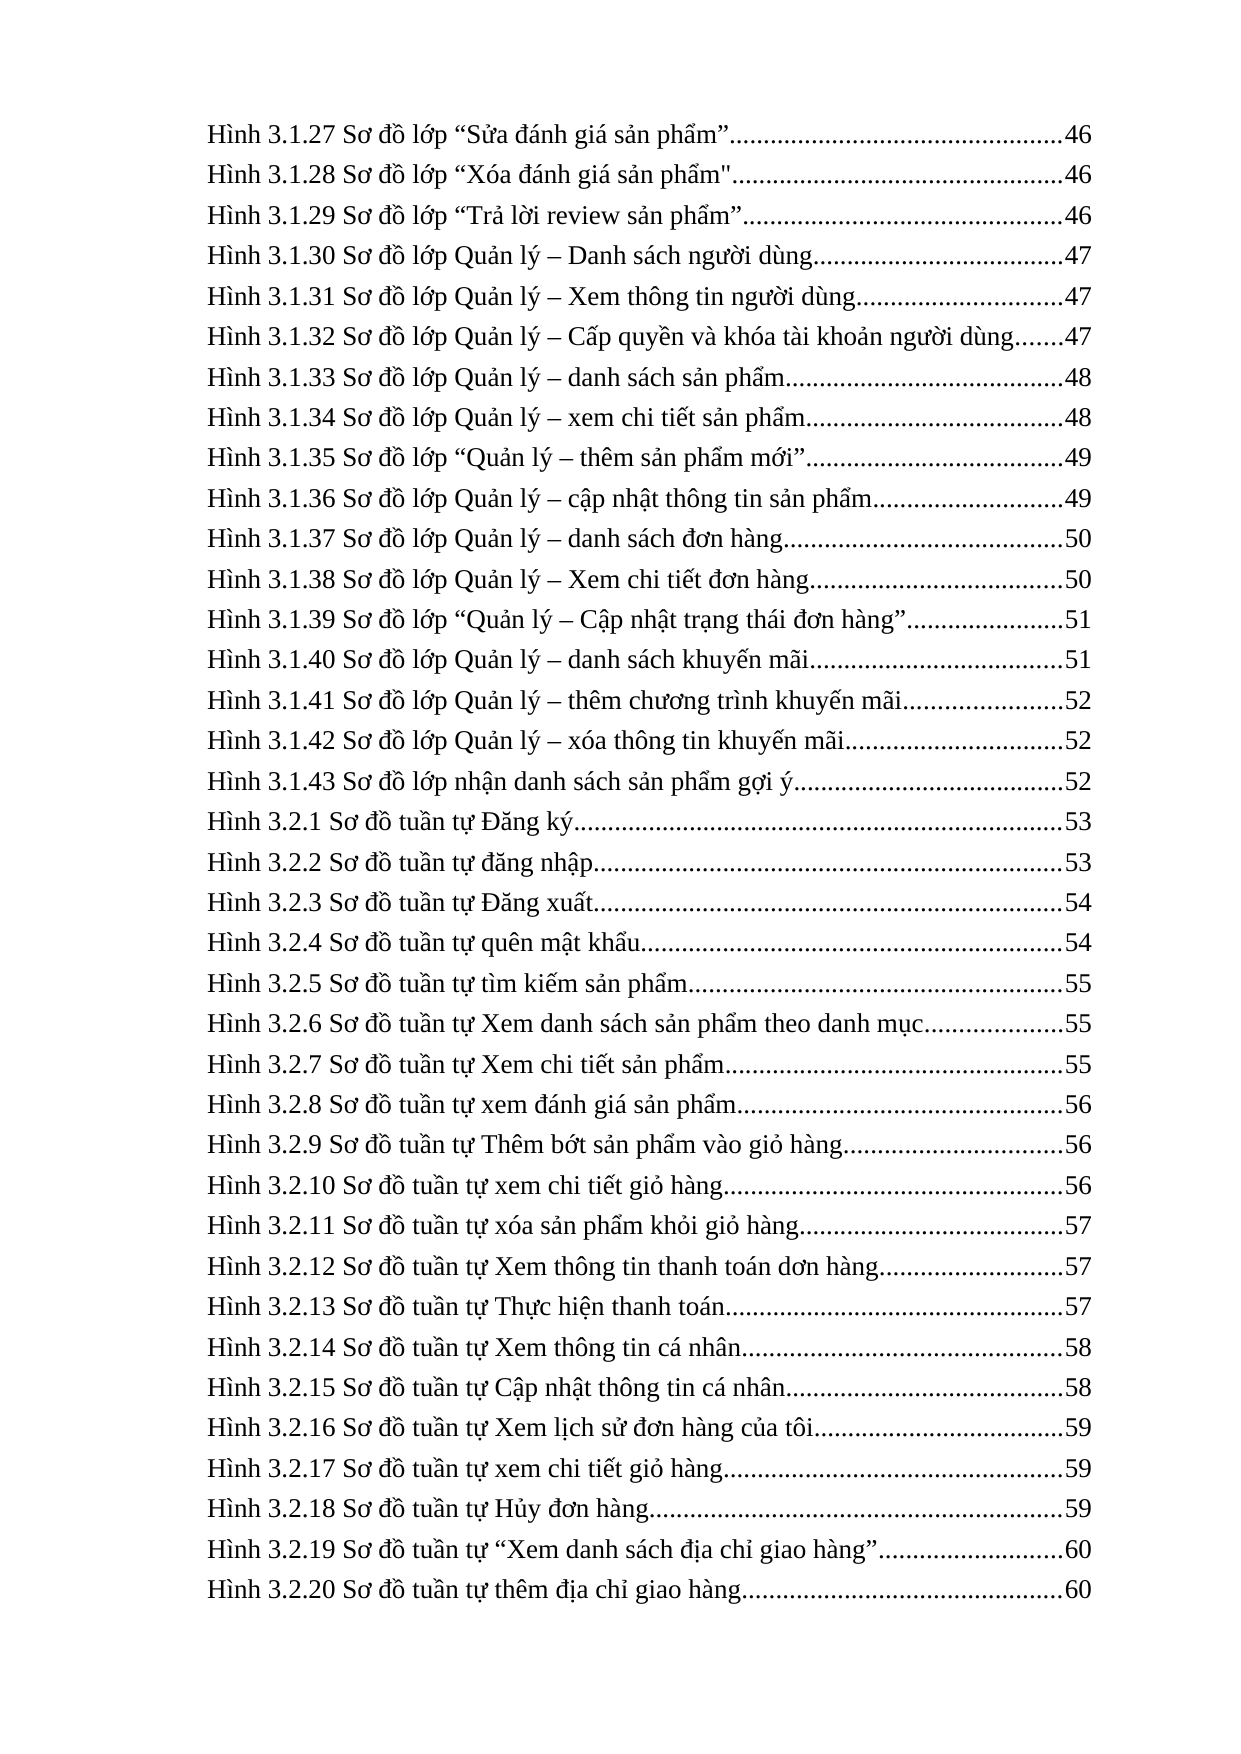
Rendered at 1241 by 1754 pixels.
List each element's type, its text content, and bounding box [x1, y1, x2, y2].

text Hình 3.1.29 Sơ đồ lớp “Trả lời review sản phẩm” 46 [207, 199, 1092, 230]
text Hình 3.2.4 Sơ đồ tuần tự quên mật khẩu 54 [207, 926, 1092, 958]
text Hình 3.2.16 Sơ đồ tuần tự Xem lịch sử đơn hàng của tôi 59 [207, 1411, 1092, 1443]
text Hình 3.1.35 Sơ đồ lớp “Quản lý – thêm sản phẩm mới” 49 [207, 441, 1092, 473]
text Hình 3.2.12 Sơ đồ tuần tự Xem thông tin thanh toán dơn hàng 57 [207, 1250, 1092, 1281]
text Hình 3.1.40 Sơ đồ lớp Quản lý – danh sách khuyến mãi 51 [207, 643, 1092, 675]
text Hình 3.1.39 Sơ đồ lớp “Quản lý – Cập nhật trạng thái đơn hàng” 51 [207, 603, 1092, 634]
text Hình 3.2.18 Sơ đồ tuần tự Hủy đơn hàng 59 [207, 1492, 1092, 1523]
text Hình 3.1.33 Sơ đồ lớp Quản lý – danh sách sản phẩm 48 [207, 361, 1092, 392]
text Hình 3.2.7 Sơ đồ tuần tự Xem chi tiết sản phẩm 55 [207, 1048, 1092, 1079]
text Hình 3.1.31 Sơ đồ lớp Quản lý – Xem thông tin người dùng 47 [207, 280, 1092, 311]
text Hình 3.1.36 Sơ đồ lớp Quản lý – cập nhật thông tin sản phẩm 49 [207, 482, 1092, 513]
text Hình 3.2.2 Sơ đồ tuần tự đăng nhập 53 [207, 846, 1092, 877]
text Hình 3.2.15 Sơ đồ tuần tự Cập nhật thông tin cá nhân 58 [207, 1371, 1092, 1402]
text Hình 3.2.20 Sơ đồ tuần tự thêm địa chỉ giao hàng 60 [207, 1573, 1092, 1604]
text Hình 3.2.17 Sơ đồ tuần tự xem chi tiết giỏ hàng 59 [207, 1452, 1092, 1483]
text Hình 3.2.13 Sơ đồ tuần tự Thực hiện thanh toán 57 [207, 1290, 1092, 1321]
text Hình 3.1.38 Sơ đồ lớp Quản lý – Xem chi tiết đơn hàng 50 [207, 563, 1092, 594]
text Hình 3.2.11 Sơ đồ tuần tự xóa sản phẩm khỏi giỏ hàng 57 [207, 1209, 1092, 1241]
text Hình 3.1.34 Sơ đồ lớp Quản lý – xem chi tiết sản phẩm 48 [207, 401, 1092, 432]
text Hình 3.1.43 Sơ đồ lớp nhận danh sách sản phẩm gợi ý 52 [207, 765, 1092, 796]
text Hình 3.1.41 Sơ đồ lớp Quản lý – thêm chương trình khuyến mãi 52 [207, 684, 1092, 715]
text Hình 3.2.19 Sơ đồ tuần tự “Xem danh sách địa chỉ giao hàng” 60 [207, 1533, 1092, 1564]
text Hình 3.1.37 Sơ đồ lớp Quản lý – danh sách đơn hàng 50 [207, 522, 1092, 553]
text Hình 3.2.3 Sơ đồ tuần tự Đăng xuất 54 [207, 886, 1092, 917]
text Hình 3.1.32 Sơ đồ lớp Quản lý – Cấp quyền và khóa tài khoản người dùng 47 [207, 320, 1092, 351]
text Hình 3.1.30 Sơ đồ lớp Quản lý – Danh sách người dùng 47 [207, 239, 1092, 271]
text Hình 3.2.6 Sơ đồ tuần tự Xem danh sách sản phẩm theo danh mục 55 [207, 1007, 1092, 1038]
text Hình 3.2.9 Sơ đồ tuần tự Thêm bớt sản phẩm vào giỏ hàng 56 [207, 1128, 1092, 1160]
text Hình 3.2.8 Sơ đồ tuần tự xem đánh giá sản phẩm 56 [207, 1088, 1092, 1119]
text Hình 3.2.1 Sơ đồ tuần tự Đăng ký 53 [207, 805, 1092, 836]
text Hình 3.2.5 Sơ đồ tuần tự tìm kiếm sản phẩm 55 [207, 967, 1092, 998]
text Hình 3.1.42 Sơ đồ lớp Quản lý – xóa thông tin khuyến mãi 52 [207, 724, 1092, 756]
text Hình 3.1.28 Sơ đồ lớp “Xóa đánh giá sản phẩm" 46 [207, 158, 1092, 190]
text Hình 3.2.14 Sơ đồ tuần tự Xem thông tin cá nhân 58 [207, 1331, 1092, 1362]
text Hình 3.1.27 Sơ đồ lớp “Sửa đánh giá sản phẩm” 46 [207, 118, 1092, 149]
text Hình 3.2.10 Sơ đồ tuần tự xem chi tiết giỏ hàng 56 [207, 1169, 1092, 1200]
